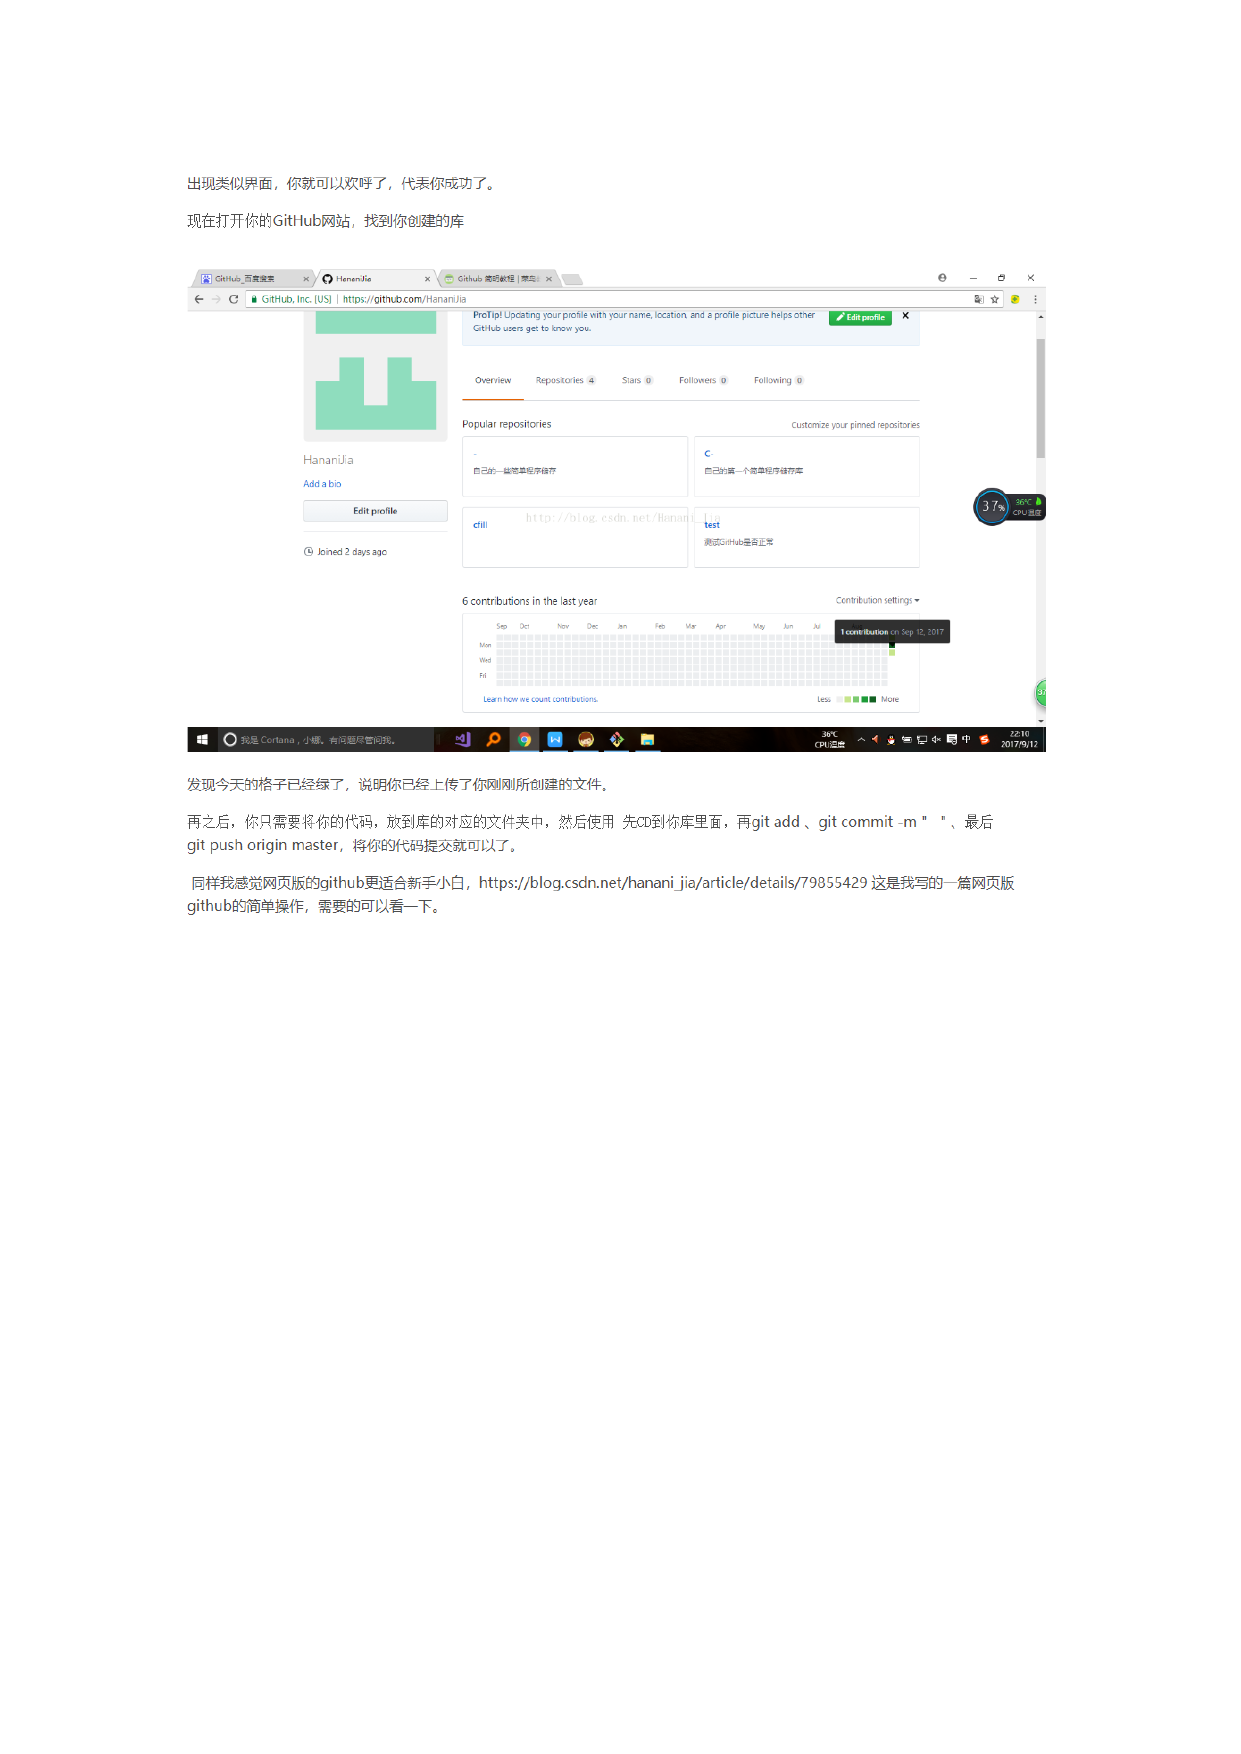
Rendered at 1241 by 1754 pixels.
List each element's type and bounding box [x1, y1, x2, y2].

picture [187, 162, 1053, 924]
